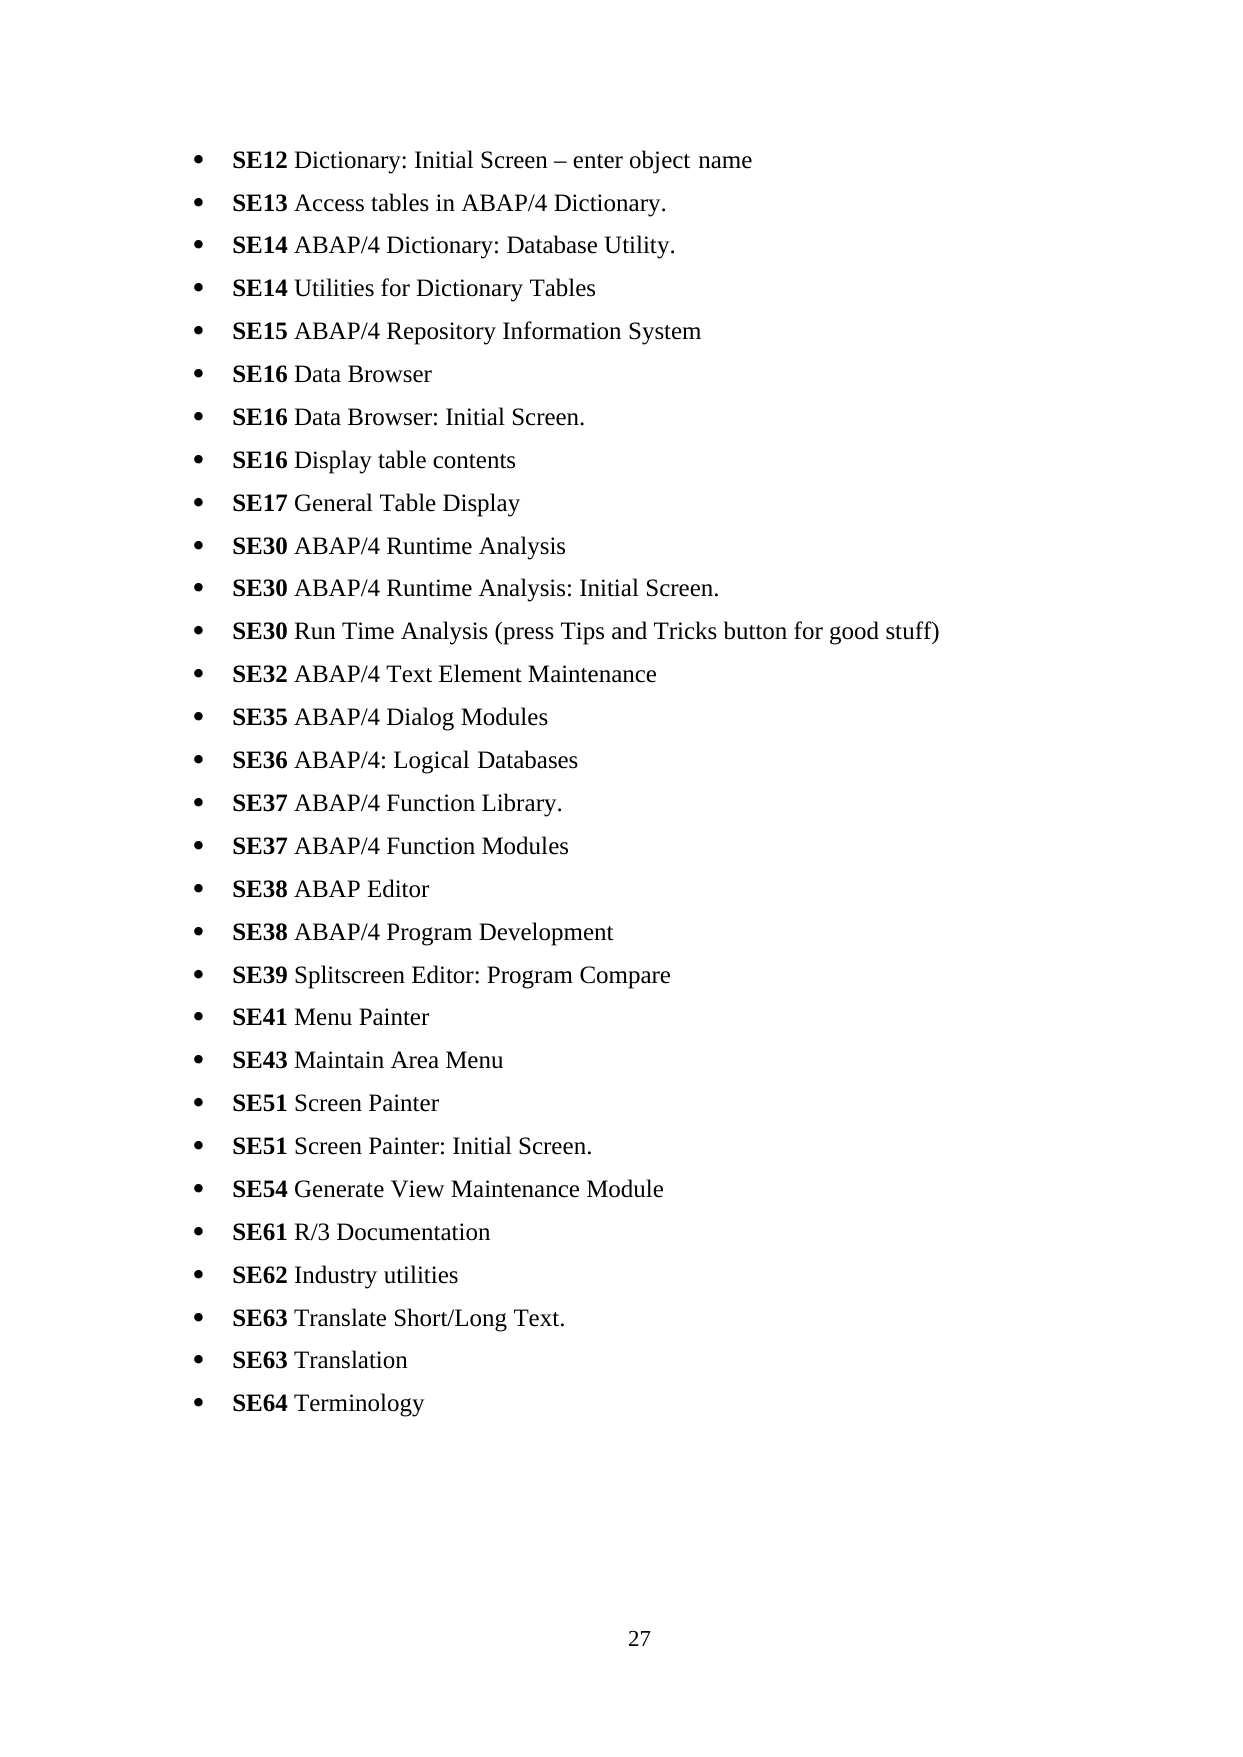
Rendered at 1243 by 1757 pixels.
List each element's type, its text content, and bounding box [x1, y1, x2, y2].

list SE51 Screen Painter [194, 1088, 1145, 1117]
list SE14 ABAP/4 Dictionary: Database Utility. [194, 231, 1145, 259]
list SE38 ABAP/4 Program Development [194, 917, 1145, 946]
list SE30 Run Time Analysis (press Tips and Tricks button for good stuff) [194, 616, 1145, 645]
list SE38 ABAP Editor [194, 874, 1145, 902]
list SE54 Generate View Maintenance Module [194, 1174, 1145, 1203]
list SE63 Translation [194, 1346, 1145, 1374]
list SE16 Data Browser [194, 359, 1145, 388]
list SE30 ABAP/4 Runtime Analysis [194, 531, 1145, 560]
list SE62 Industry utilities [194, 1260, 1145, 1288]
list SE17 General Table Display [194, 488, 1145, 517]
list SE16 Display table contents [194, 445, 1145, 474]
list SE35 ABAP/4 Dialog Modules [194, 702, 1145, 731]
list SE15 ABAP/4 Repository Information System [194, 316, 1145, 345]
list SE37 ABAP/4 Function Library. [194, 788, 1145, 817]
list SE36 ABAP/4: Logical Databases [194, 745, 1145, 774]
list SE32 ABAP/4 Text Element Maintenance [194, 659, 1145, 688]
list SE12 Dictionary: Initial Screen – enter object name [194, 145, 1145, 173]
list SE16 Data Browser: Initial Screen. [194, 402, 1145, 431]
list SE51 Screen Painter: Initial Screen. [194, 1131, 1145, 1160]
list SE63 Translate Short/Long Text. [194, 1303, 1145, 1332]
list SE14 Utilities for Dictionary Tables [194, 273, 1145, 302]
list SE61 R/3 Documentation [194, 1217, 1145, 1245]
list SE30 ABAP/4 Runtime Analysis: Initial Screen. [194, 573, 1145, 602]
list SE64 Terminology [194, 1388, 1145, 1417]
list SE43 Maintain Area Menu [194, 1045, 1145, 1074]
list SE37 ABAP/4 Function Modules [194, 831, 1145, 859]
list SE13 Access tables in ABAP/4 Dictionary. [194, 188, 1145, 217]
list SE39 Splitscreen Editor: Program Compare [194, 960, 1145, 988]
list SE41 Menu Painter [194, 1002, 1145, 1031]
